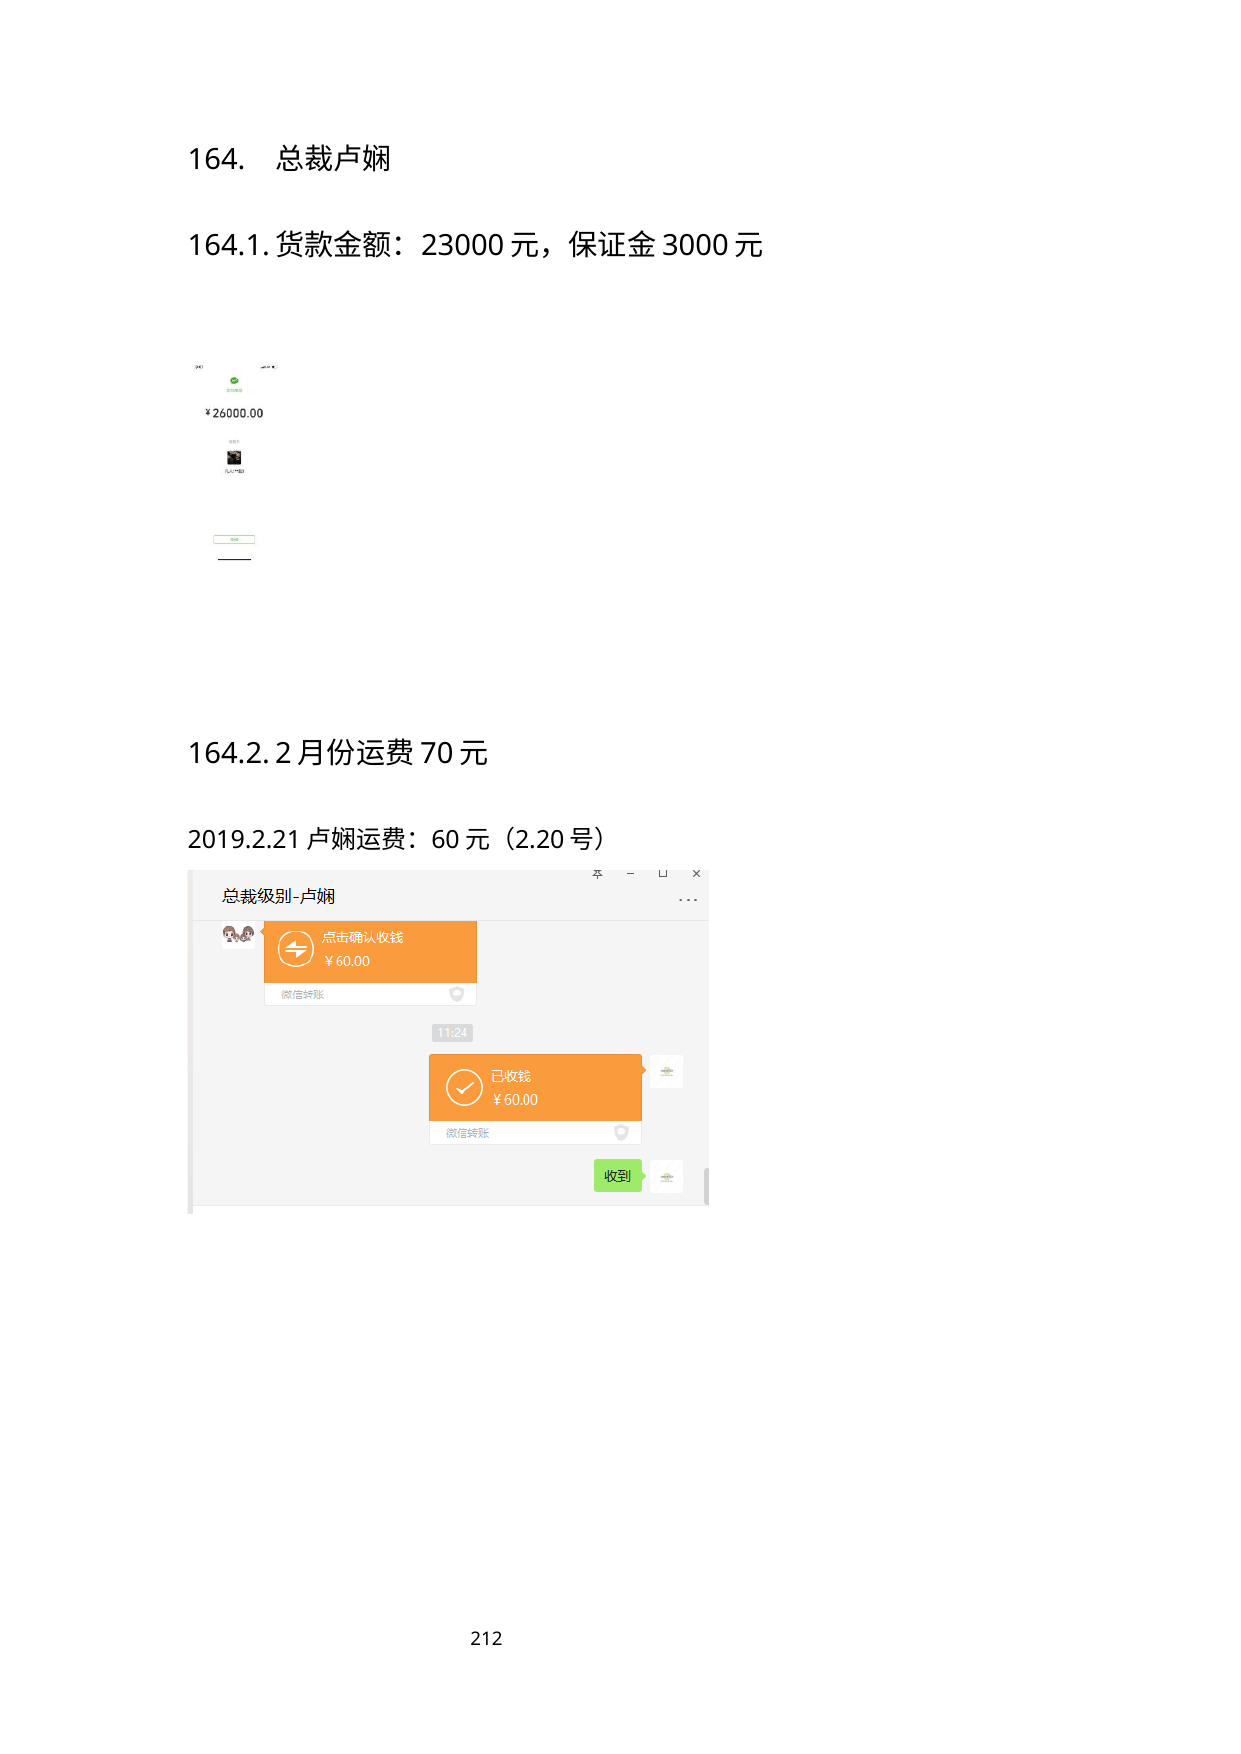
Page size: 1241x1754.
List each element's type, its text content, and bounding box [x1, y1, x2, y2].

picture [187, 870, 709, 1214]
picture [187, 361, 280, 562]
subtitle 总裁卢娴 [187, 124, 1053, 189]
subtitle 货款金额：23000元，保证金3000元 [187, 210, 1053, 275]
text 2019.2.21卢娴运费：60元（2.20号） [187, 805, 1053, 870]
subtitle 2月份运费70元 [187, 719, 1053, 784]
